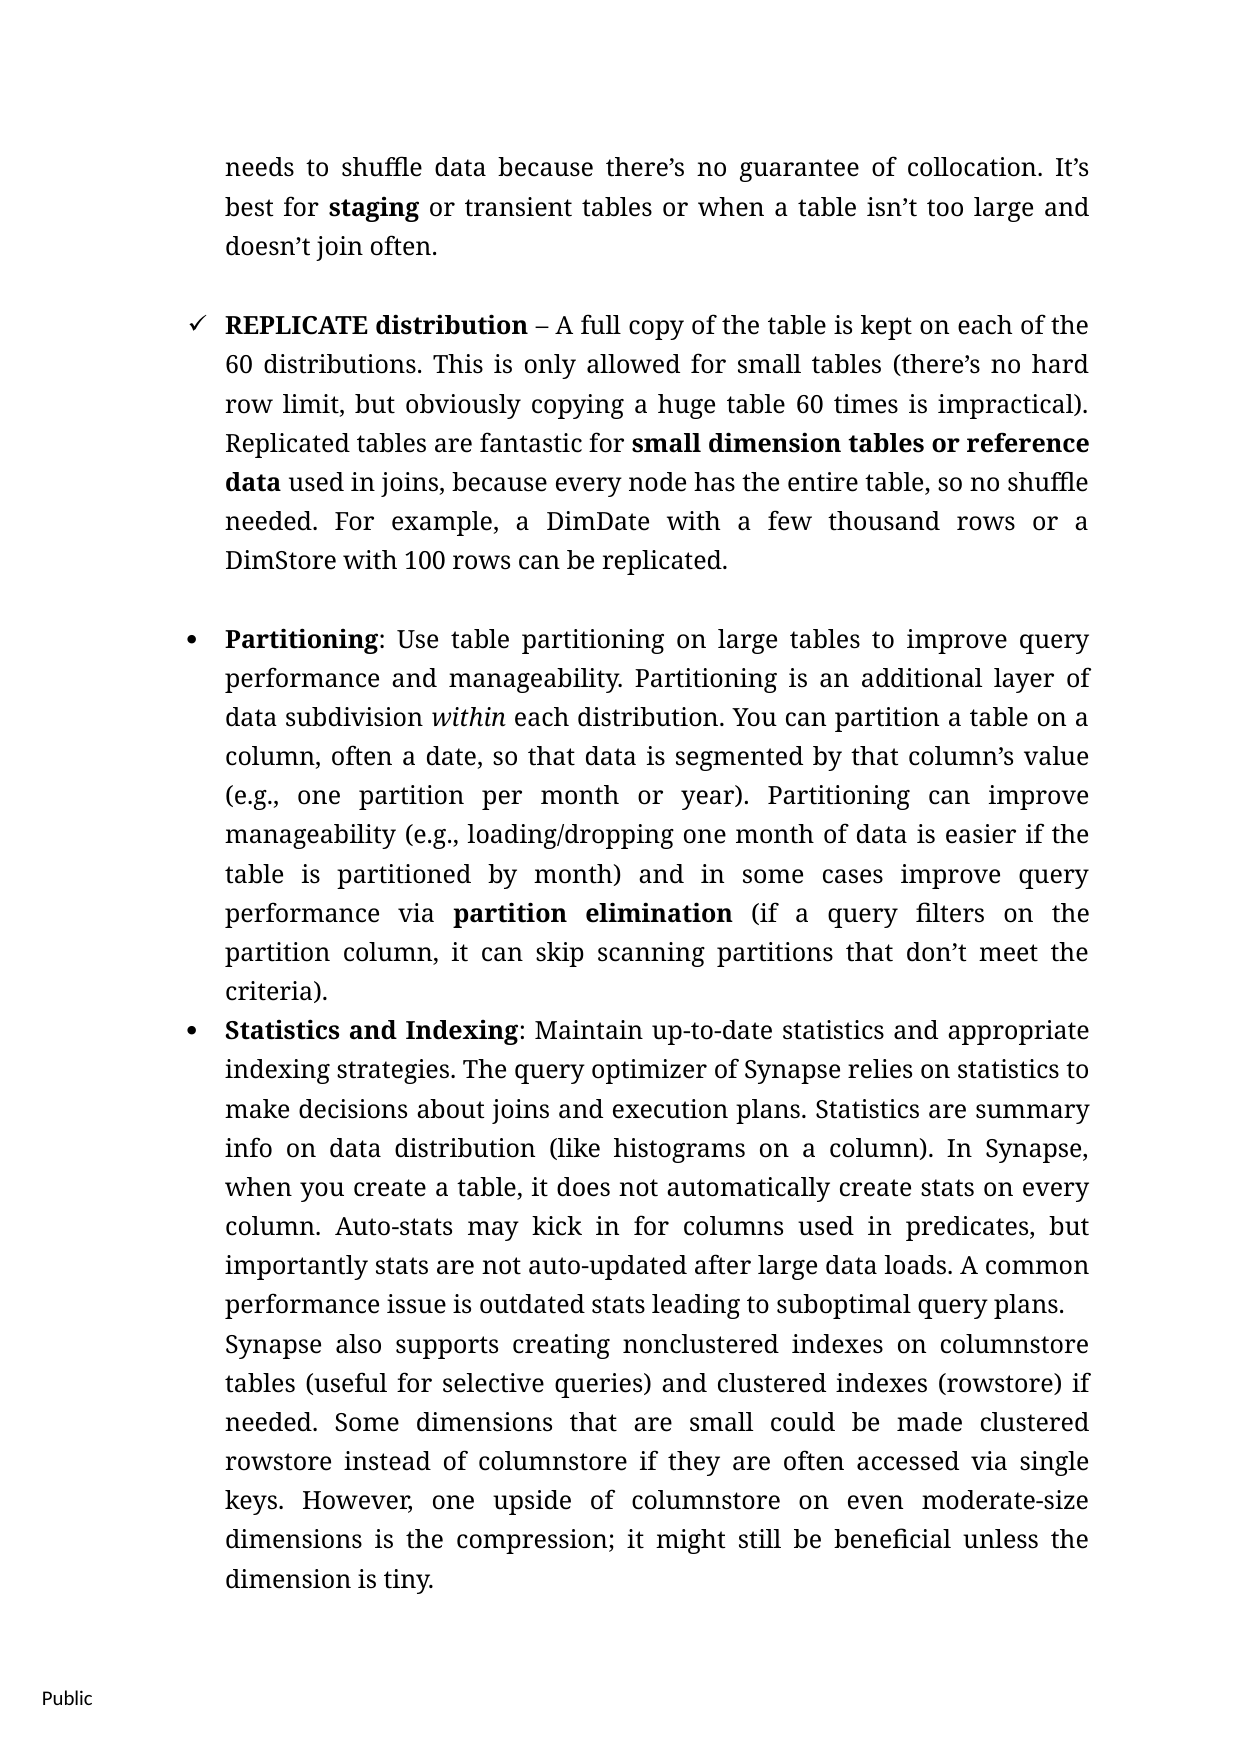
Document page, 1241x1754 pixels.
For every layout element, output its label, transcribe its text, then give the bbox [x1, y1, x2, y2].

list Synapse also supports creating nonclustered indexes on columnstore tables (useful for selective queries) and clustered indexes (rowstore) if needed. Some dimensions that are small could be made clustered rowstore instead of columnstore if they are often accessed via single keys. However, one upside of columnstore on even moderate-size dimensions is the compression; it might still be beneficial unless the dimension is tiny. [225, 1326, 1090, 1595]
list Statistics and Indexing: Maintain up-to-date statistics and appropriate indexing strategies. The query optimizer of Synapse relies on statistics to make decisions about joins and execution plans. Statistics are summary info on data distribution (like histograms on a column). In Synapse, when you create a table, it does not automatically create stats on every column. Auto-stats may kick in for columns used in predicates, but importantly stats are not auto-updated after large data loads. A common performance issue is outdated stats leading to suboptimal query plans. [187, 1013, 1090, 1321]
list Partitioning: Use table partitioning on large tables to improve query performance and manageability. Partitioning is an additional layer of data subdivision within each distribution. You can partition a table on a column, often a date, so that data is segmented by that column’s value (e.g., one partition per month or year). Partitioning can improve manageability (e.g., loading/dropping one month of data is easier if the table is partitioned by month) and in some cases improve query performance via partition elimination (if a query filters on the partition column, it can skip scanning partitions that don’t meet the criteria). [187, 621, 1090, 1008]
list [187, 150, 1090, 263]
list REPLICATE distribution – A full copy of the table is kept on each of the 60 distributions. This is only allowed for small tables (there’s no hard row limit, but obviously copying a huge table 60 times is impractical). Replicated tables are fantastic for small dimension tables or reference data used in joins, because every node has the entire table, so no shuffle needed. For example, a DimDate with a few thousand rows or a DimStore with 100 rows can be replicated. [187, 308, 1090, 577]
